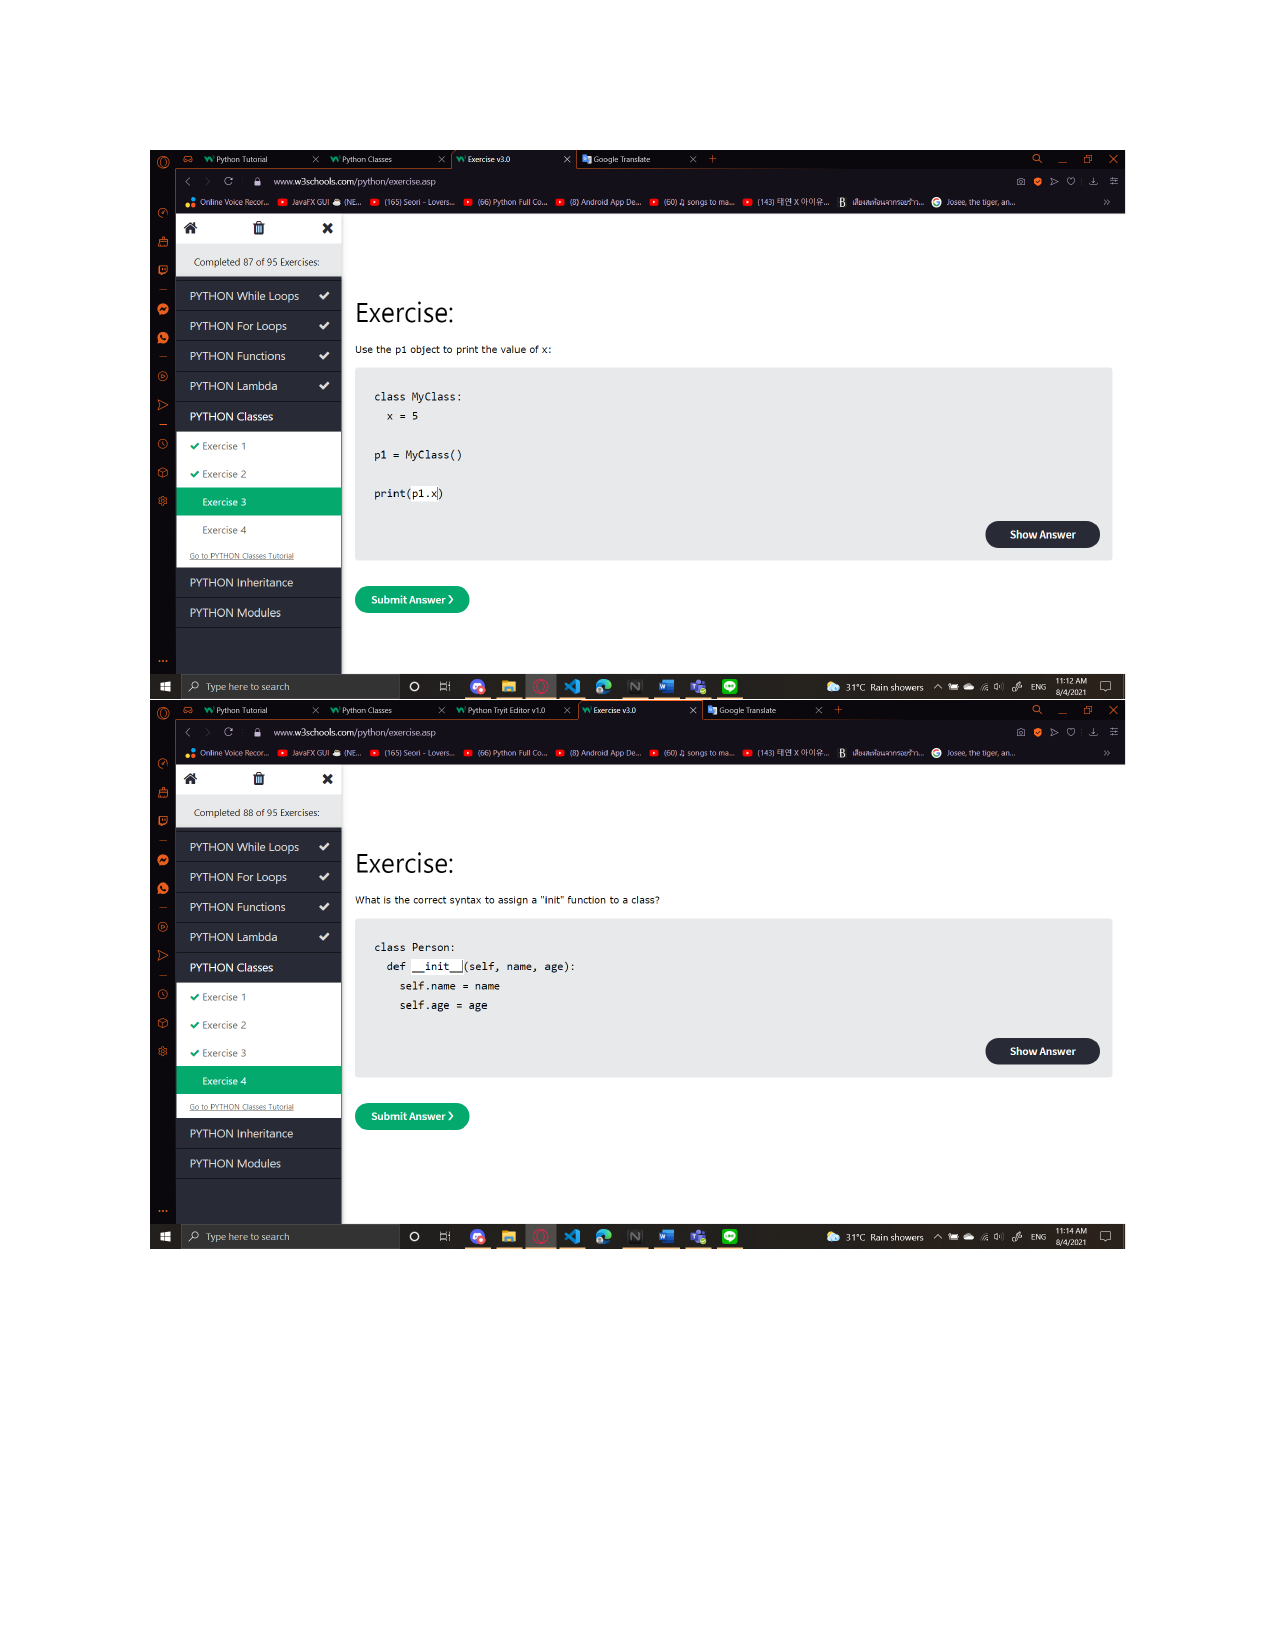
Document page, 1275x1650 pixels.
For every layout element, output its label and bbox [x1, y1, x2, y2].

picture [150, 150, 1125, 699]
picture [150, 700, 1125, 1249]
